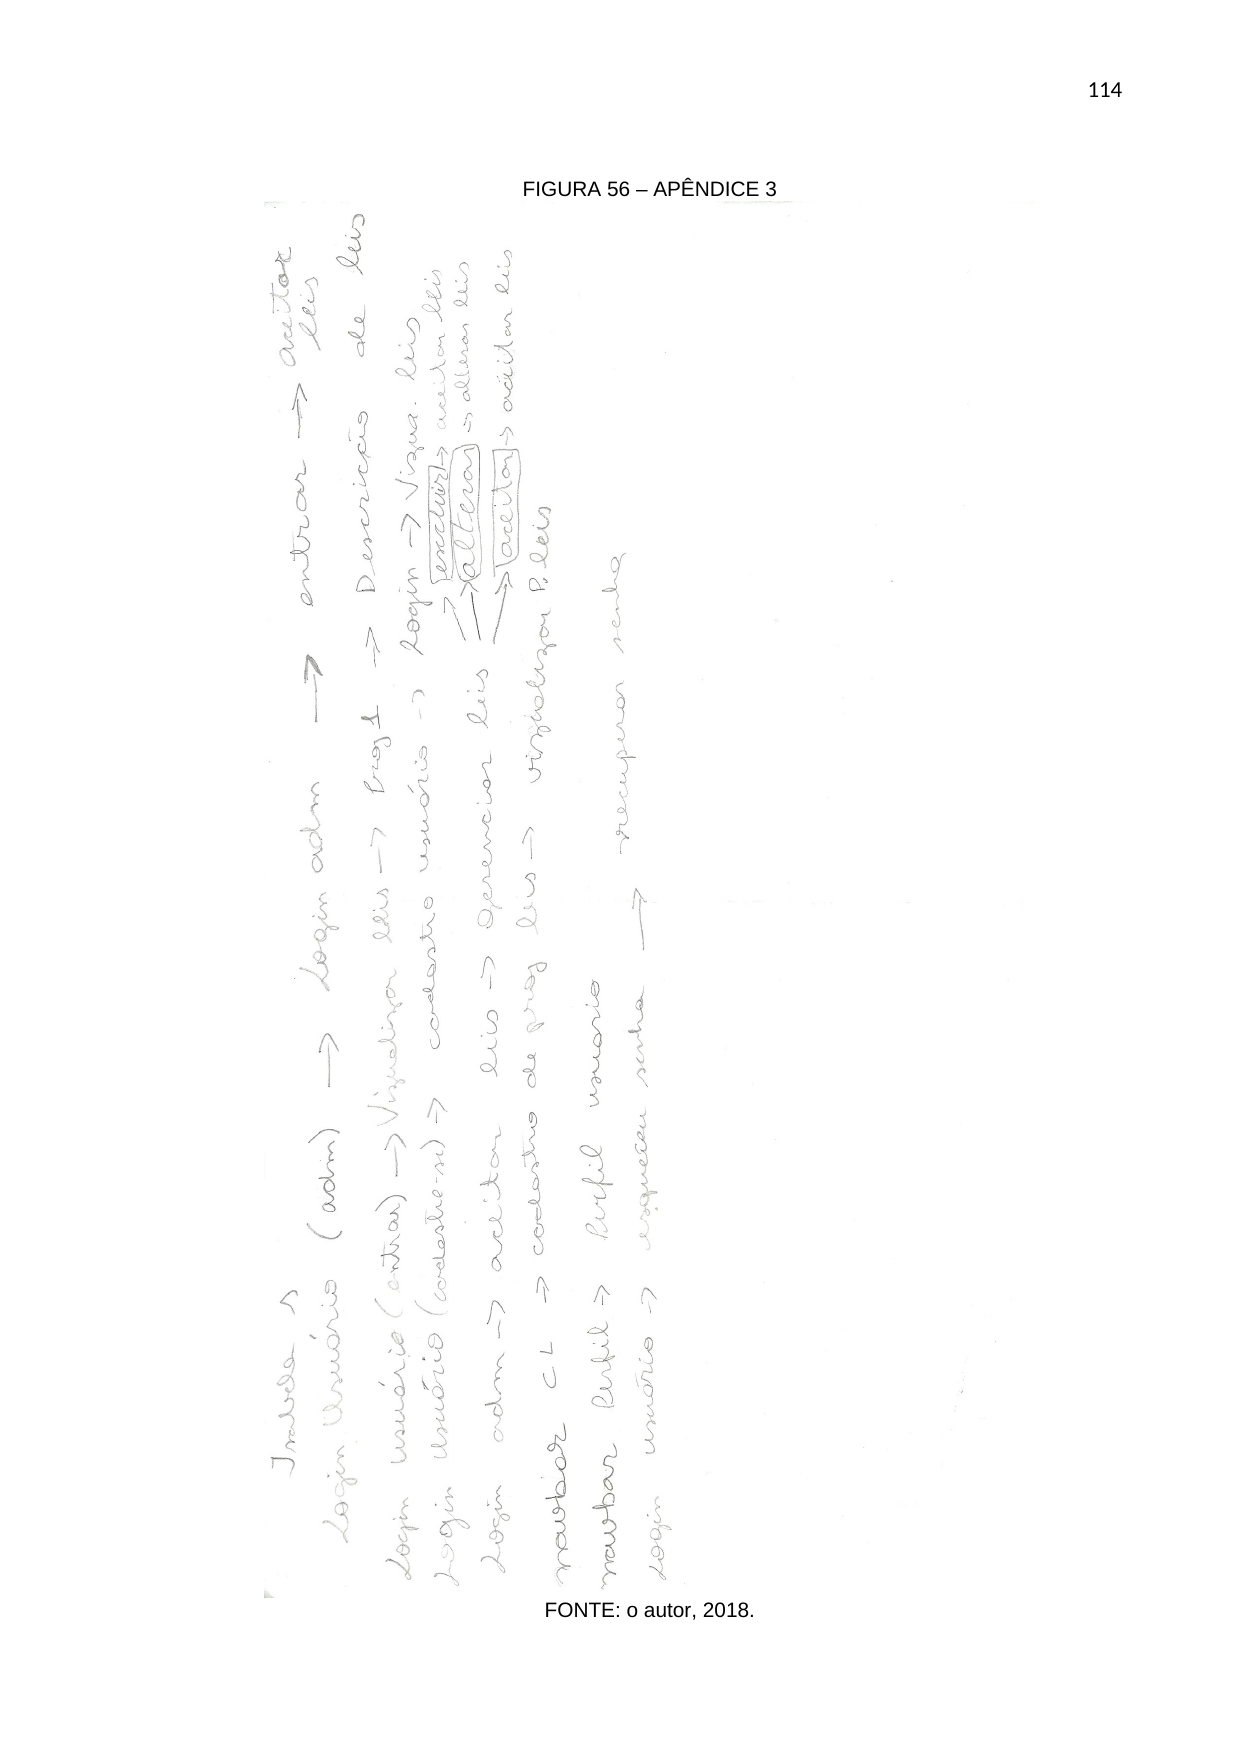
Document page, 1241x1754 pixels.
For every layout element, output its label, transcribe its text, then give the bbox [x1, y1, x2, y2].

picture [264, 201, 1036, 1598]
text FIGURA 56 – APÊNDICE 3 [177, 177, 1122, 201]
text FONTE: o autor, 2018. [177, 1598, 1122, 1622]
